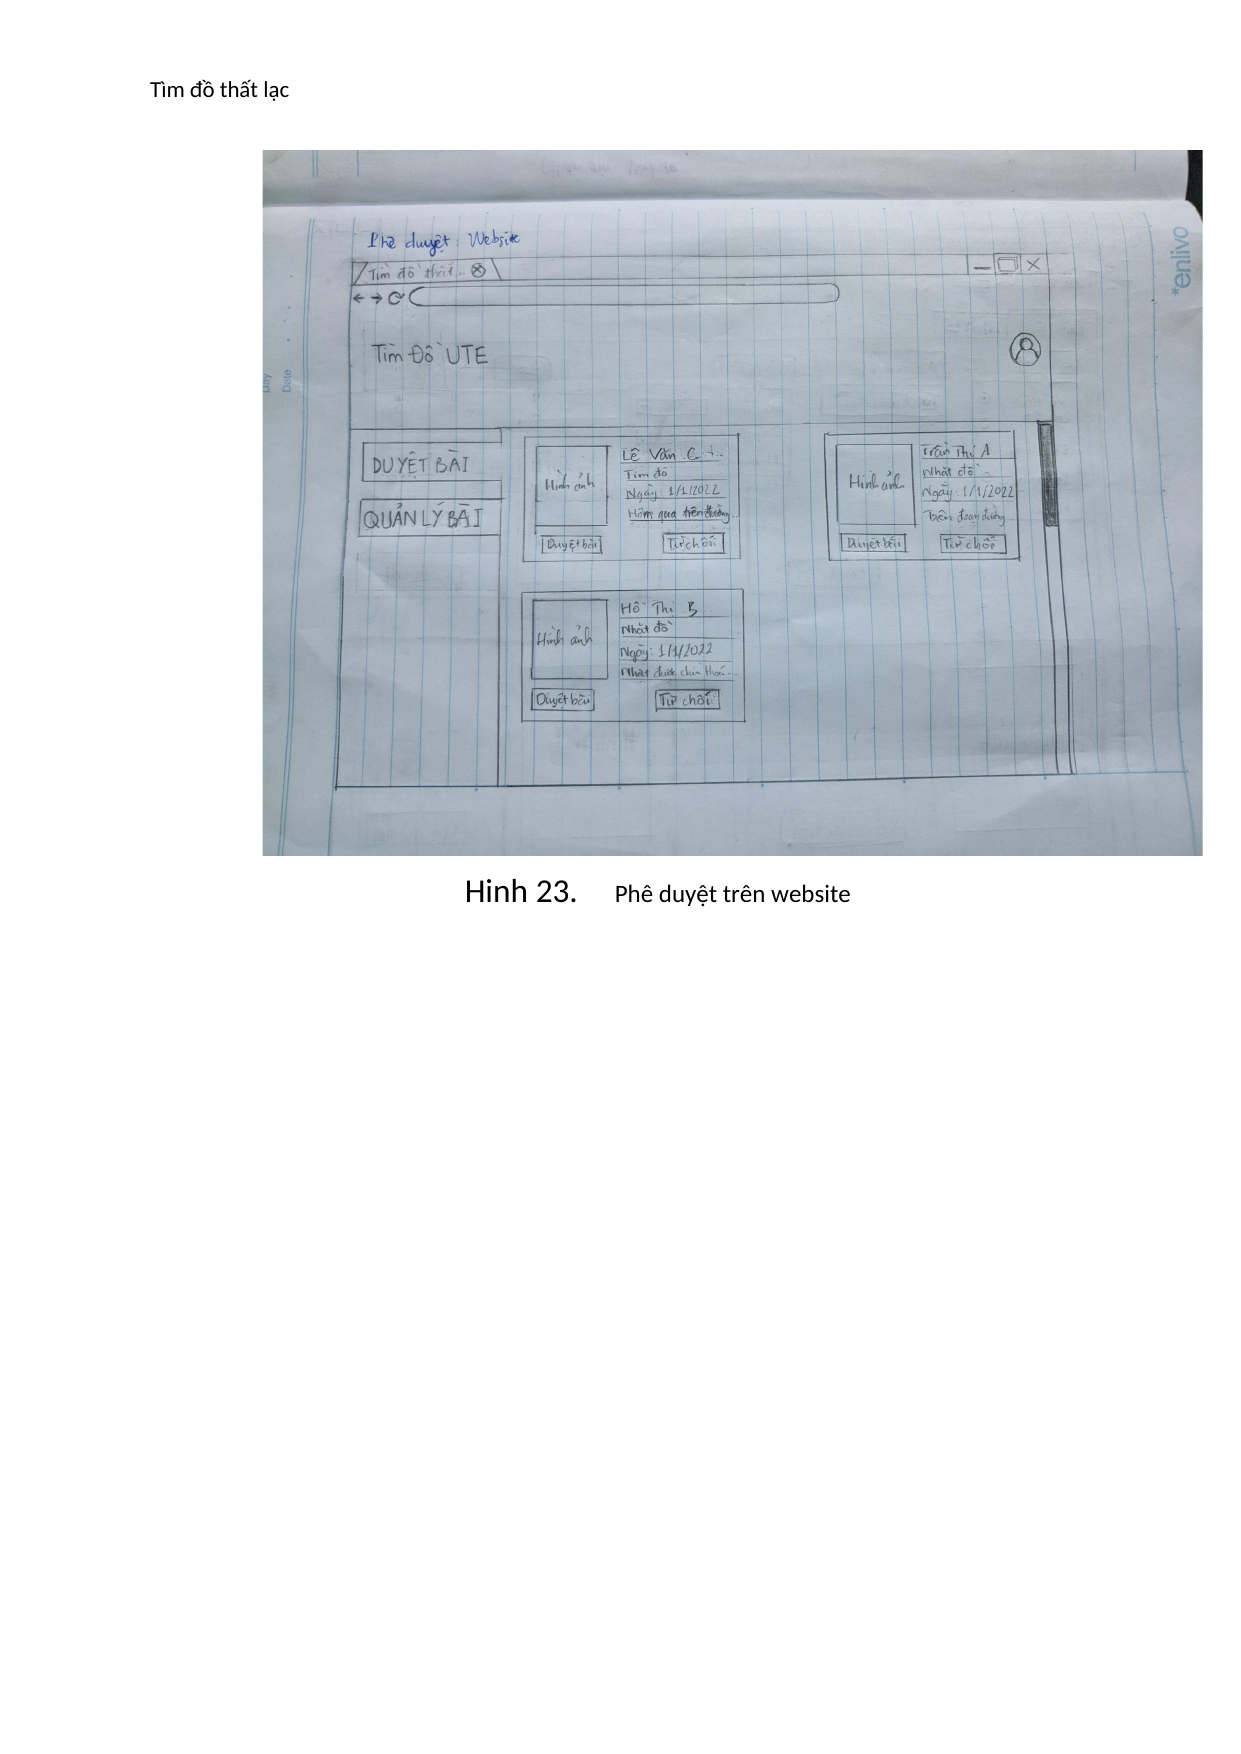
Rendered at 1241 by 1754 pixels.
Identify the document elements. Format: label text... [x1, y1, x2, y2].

picture [262, 150, 1203, 856]
list Phê duyệt trên website [225, 870, 1090, 911]
